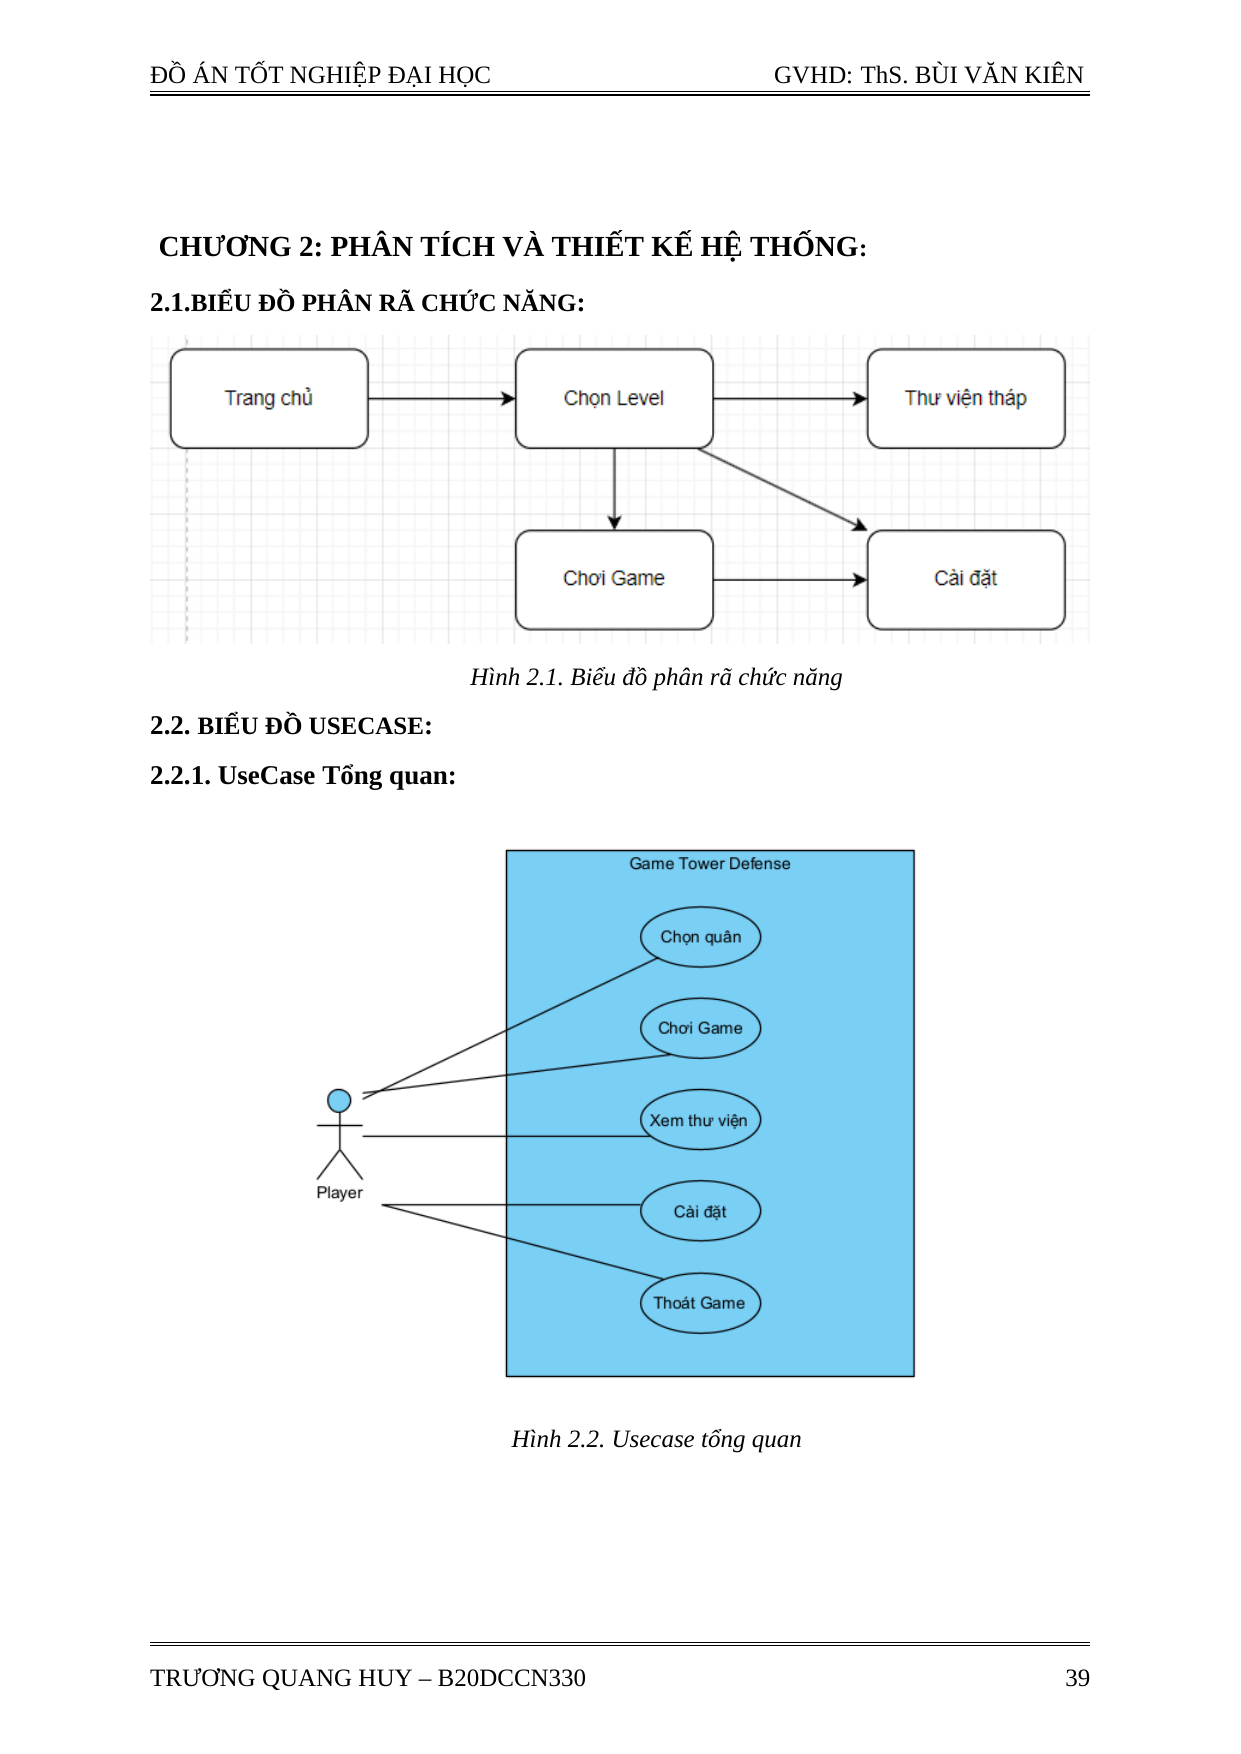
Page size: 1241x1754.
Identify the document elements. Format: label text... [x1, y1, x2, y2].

picture [313, 808, 928, 1406]
subtitle 2.2. BIỂU ĐỒ USECASE: [150, 709, 1090, 740]
subtitle Hình 2.2. Usecase tổng quan [150, 1424, 1090, 1453]
subtitle 2.2.1. UseCase Tổng quan: [150, 759, 1090, 790]
picture [150, 335, 1091, 644]
subtitle 2.1.BIỂU ĐỒ PHÂN RÃ CHỨC NĂNG: [150, 286, 1090, 317]
subtitle Hình 2.1. Biểu đồ phân rã chức năng [150, 662, 1090, 691]
subtitle CHƯƠNG 2: PHÂN TÍCH VÀ THIẾT KẾ HỆ THỐNG: [158, 229, 1090, 263]
